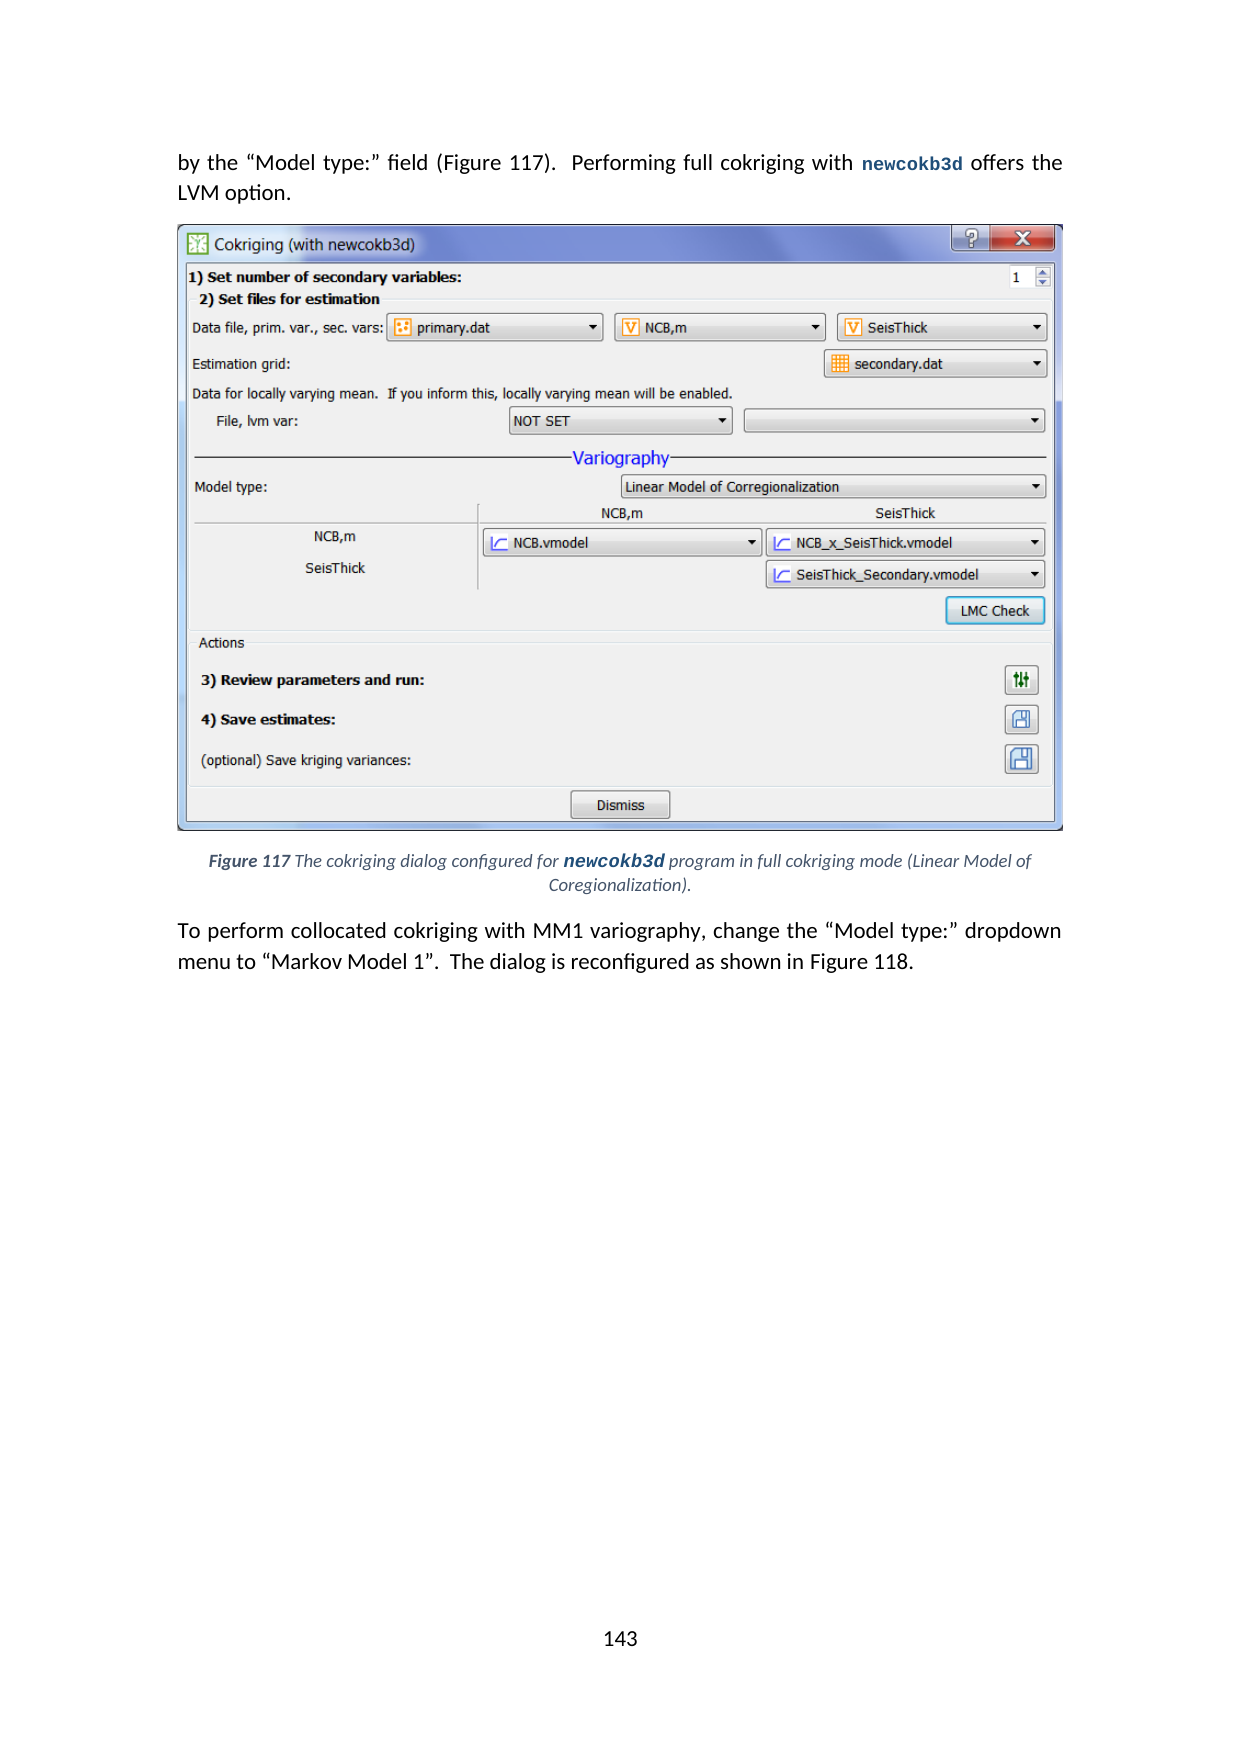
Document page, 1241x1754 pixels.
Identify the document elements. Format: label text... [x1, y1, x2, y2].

picture [177, 224, 1063, 831]
text To perform collocated cokriging with MM1 variography, change the “Model type:” dropdown menu to “Markov Model 1”. The dialog is reconfigured as shown in Figure 118. [177, 917, 1063, 975]
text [177, 148, 1063, 206]
text Figure 117 The cokriging dialog configured for newcokb3d program in full cokriging mode (Linear Model of Coregionalization). [177, 849, 1063, 896]
